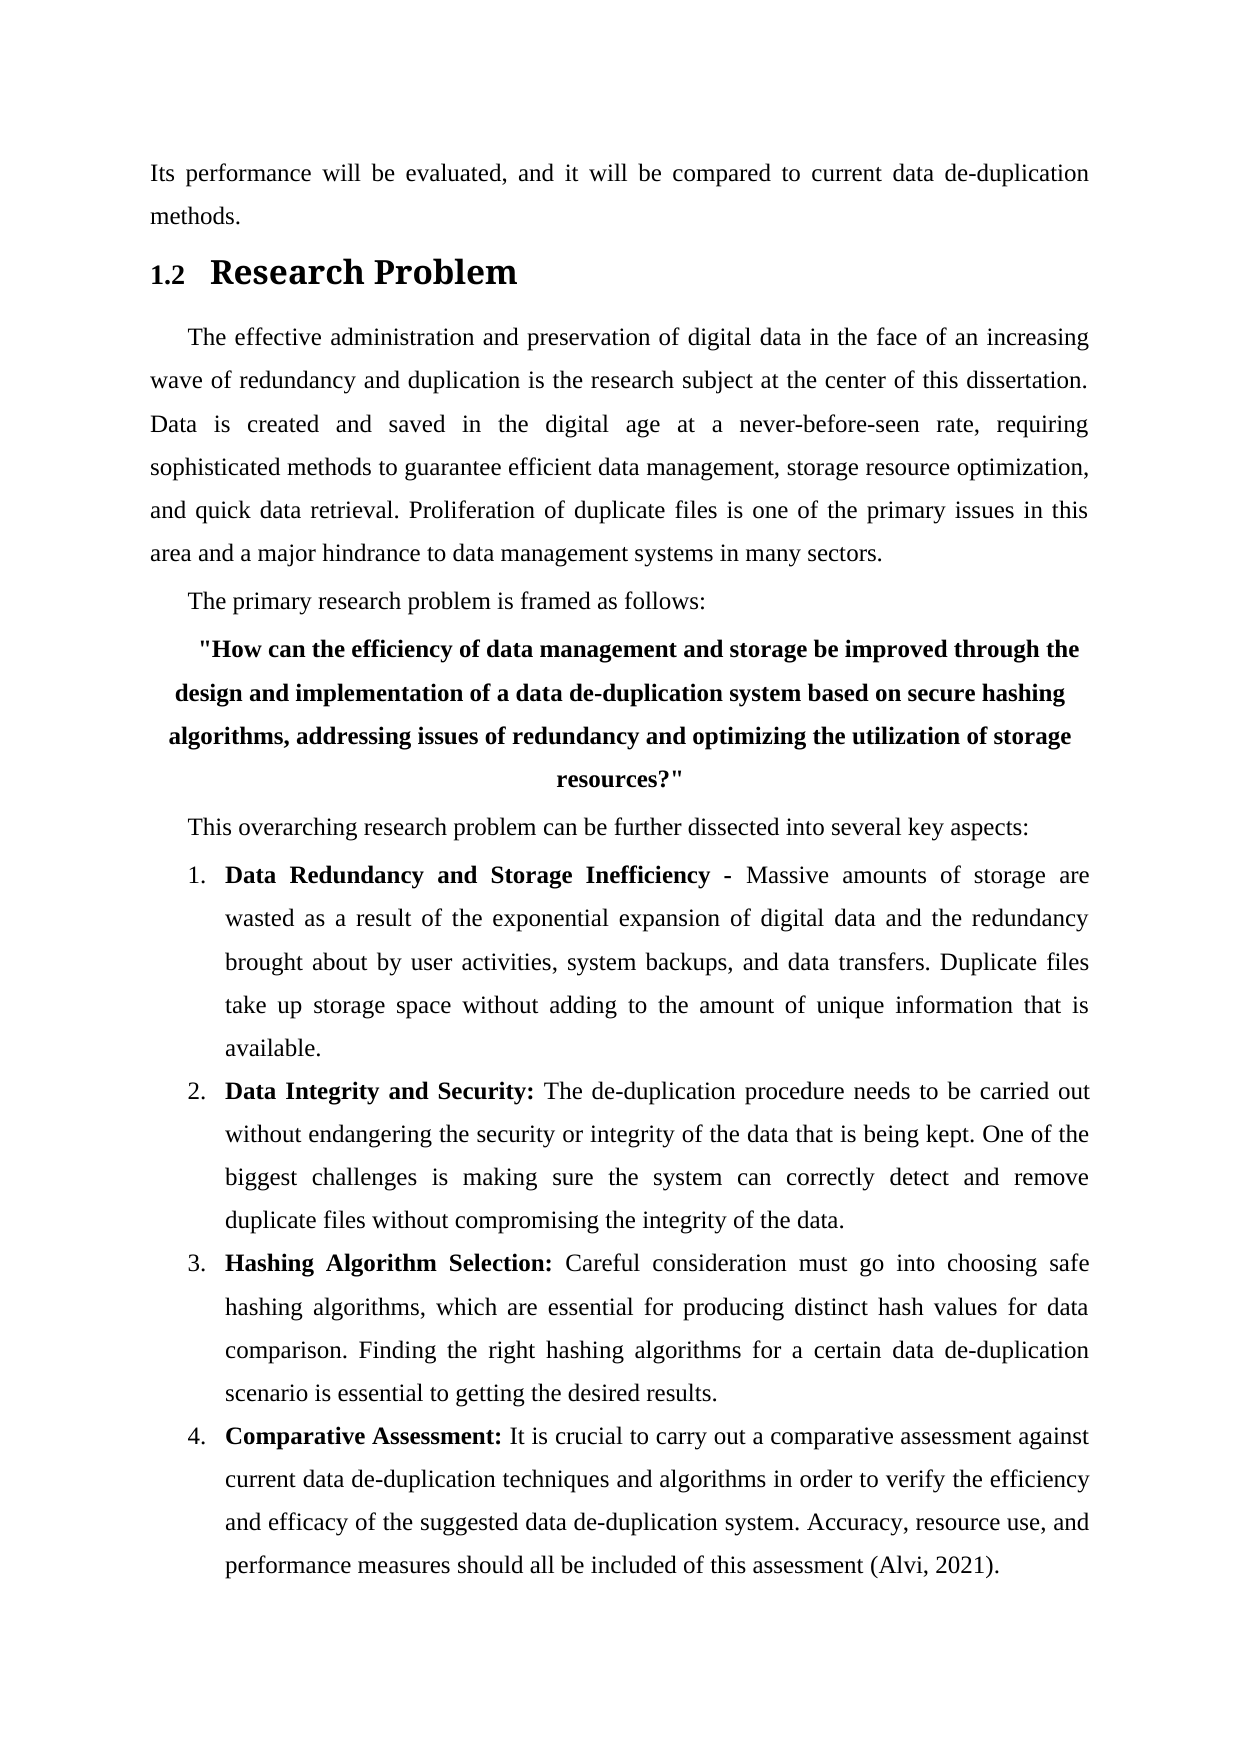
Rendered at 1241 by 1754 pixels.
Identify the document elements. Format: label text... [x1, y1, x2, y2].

list Hashing Algorithm Selection: Careful consideration must go into choosing safe hashing algorithms, which are essential for producing distinct hash values for data comparison. Finding the right hashing algorithms for a certain data de-duplication scenario is essential to getting the desired results. [187, 1259, 1090, 1417]
subtitle Research Problem [150, 249, 1090, 294]
text The primary research problem is framed as follows: [150, 586, 1090, 615]
list Data Integrity and Security: The de-duplication procedure needs to be carried out without endangering the security or integrity of the data that is being kept. One of the biggest challenges is making sure the system can correctly detect and remove duplicate files without compromising the integrity of the data. [187, 1081, 1090, 1239]
text "How can the efficiency of data management and storage be improved through the design and implementation of a data de-duplication system based on secure hashing algorithms, addressing issues of redundancy and optimizing the utilization of storage resources?" [150, 634, 1090, 793]
list Data Redundancy and Storage Inefficiency - Massive amounts of storage are wasted as a result of the exponential expansion of digital data and the redundancy brought about by user activities, system backups, and data transfers. Duplicate files take up storage space without adding to the amount of unique information that is available. [187, 860, 1090, 1062]
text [150, 158, 1090, 230]
text The effective administration and preservation of digital data in the face of an increasing wave of redundancy and duplication is the research subject at the center of this dissertation. Data is created and saved in the digital age at a never-before-seen rate, requiring sophisticated methods to guarantee efficient data management, storage resource optimization, and quick data retrieval. Proliferation of duplicate files is one of the primary issues in this area and a major hindrance to data management systems in many sectors. [150, 322, 1090, 567]
text This overarching research problem can be further dissected into several key aspects: [150, 812, 1090, 841]
list Comparative Assessment: It is crucial to carry out a comparative assessment against current data de-duplication techniques and algorithms in order to verify the efficiency and efficacy of the suggested data de-duplication system. Accuracy, resource use, and performance measures should all be included of this assessment. [187, 1436, 1090, 1594]
